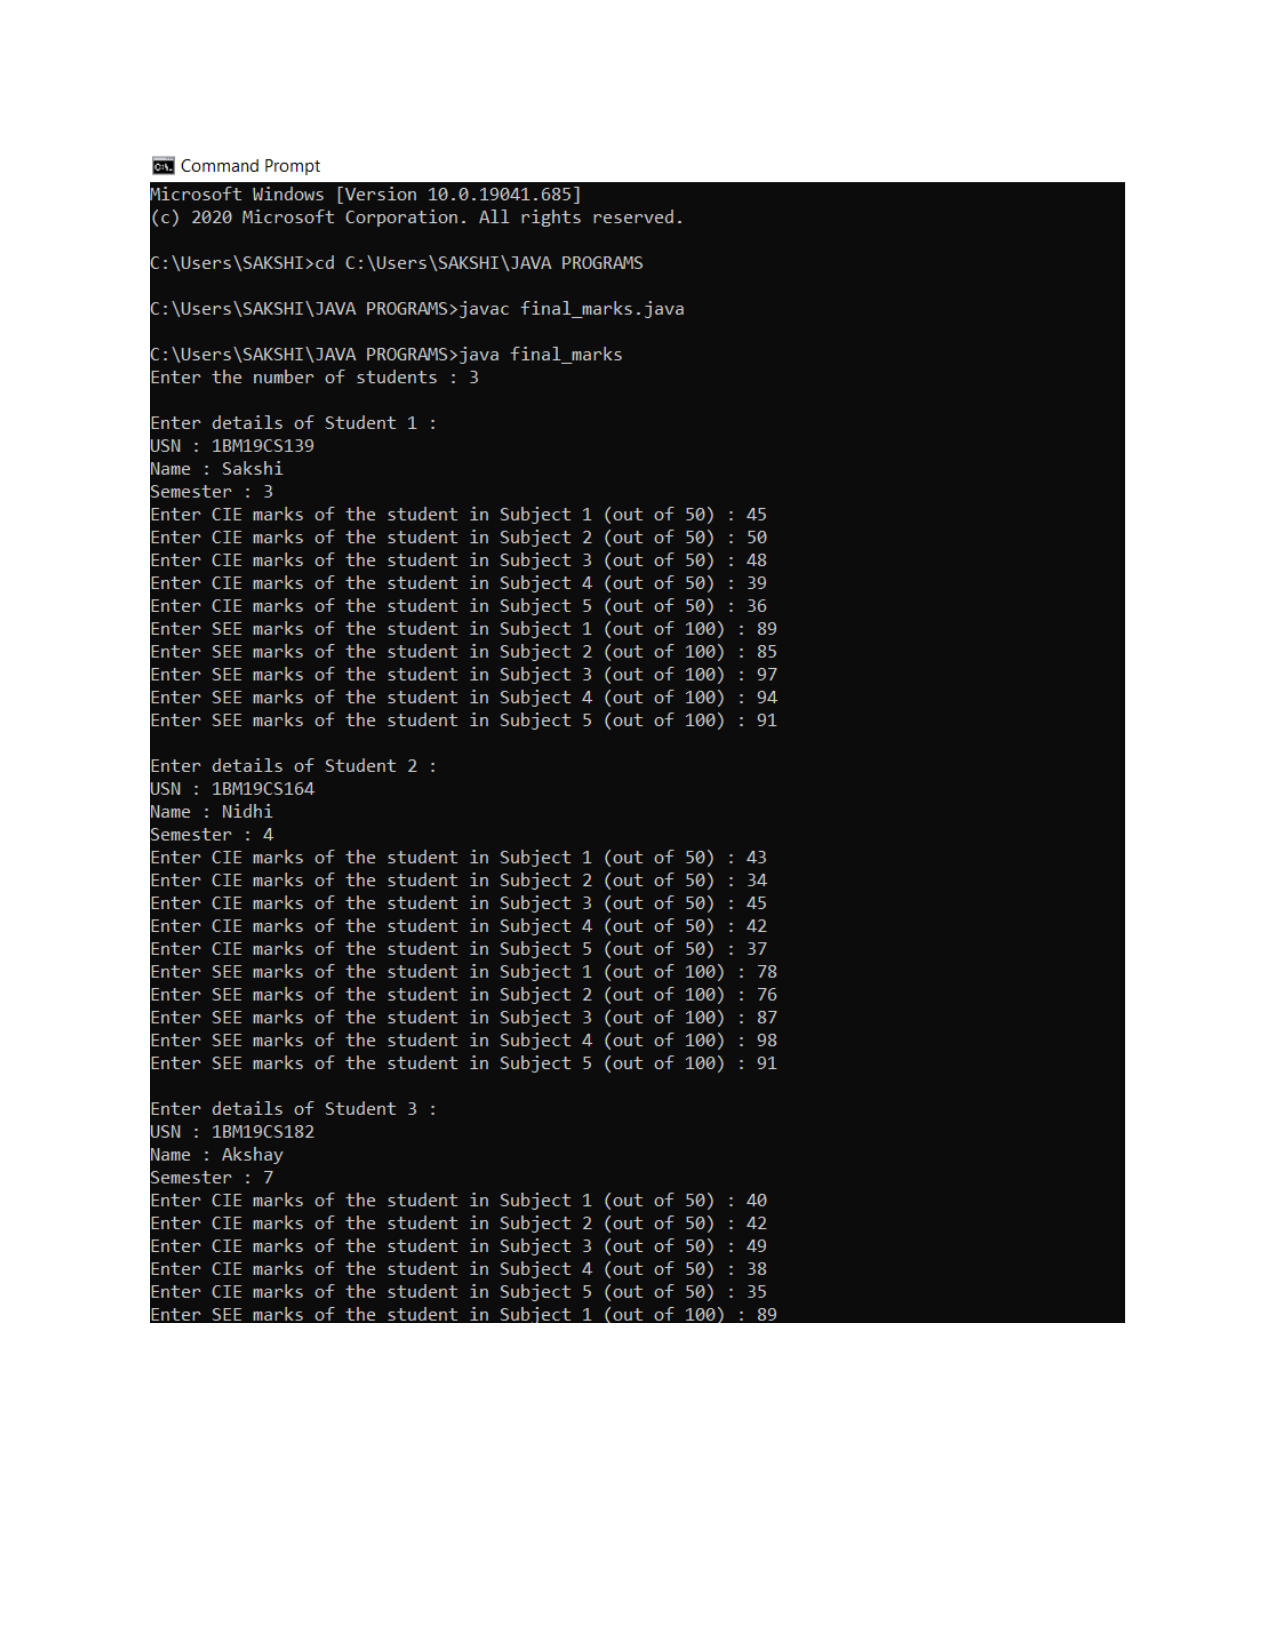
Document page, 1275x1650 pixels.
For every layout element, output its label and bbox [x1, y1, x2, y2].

picture [150, 150, 1125, 1323]
